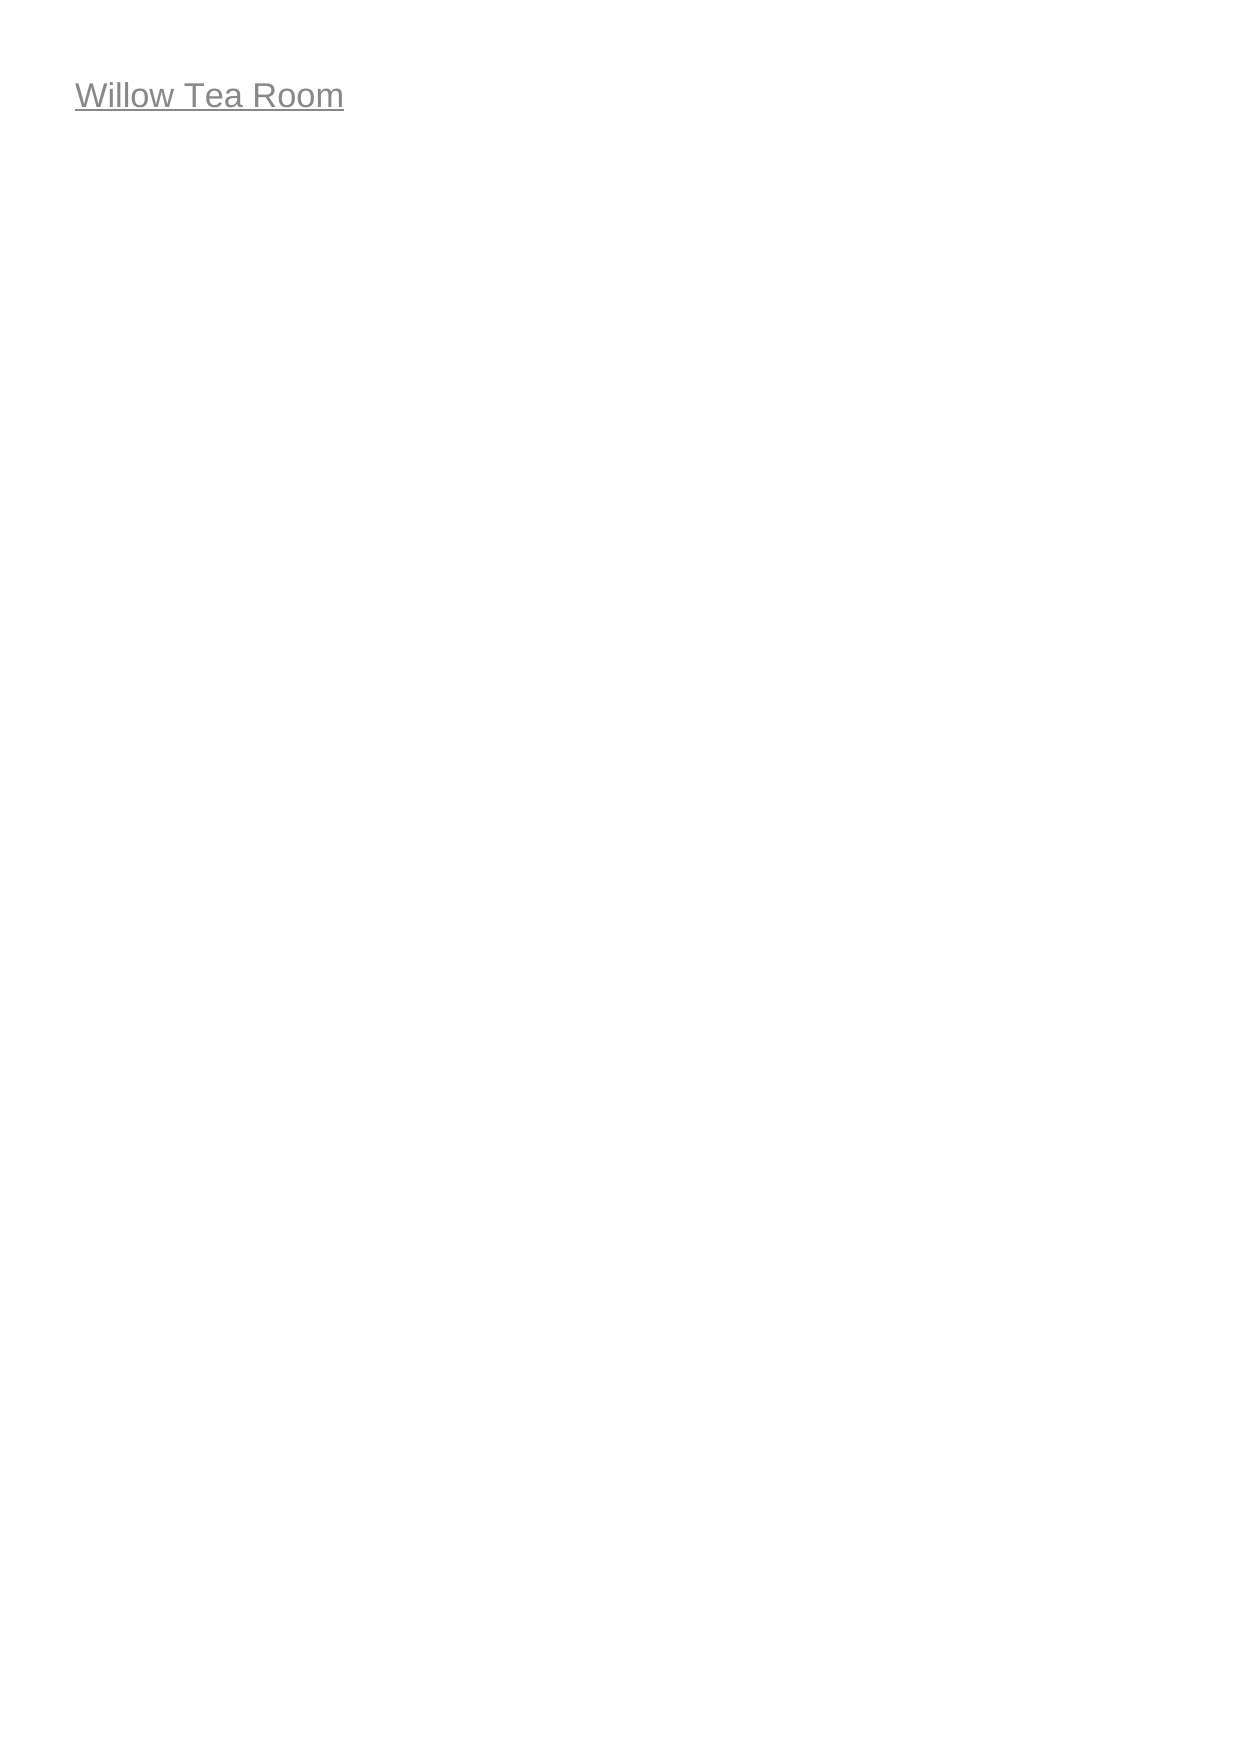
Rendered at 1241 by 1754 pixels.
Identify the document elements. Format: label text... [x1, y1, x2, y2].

subtitle Willow Tea Room [75, 75, 1165, 114]
